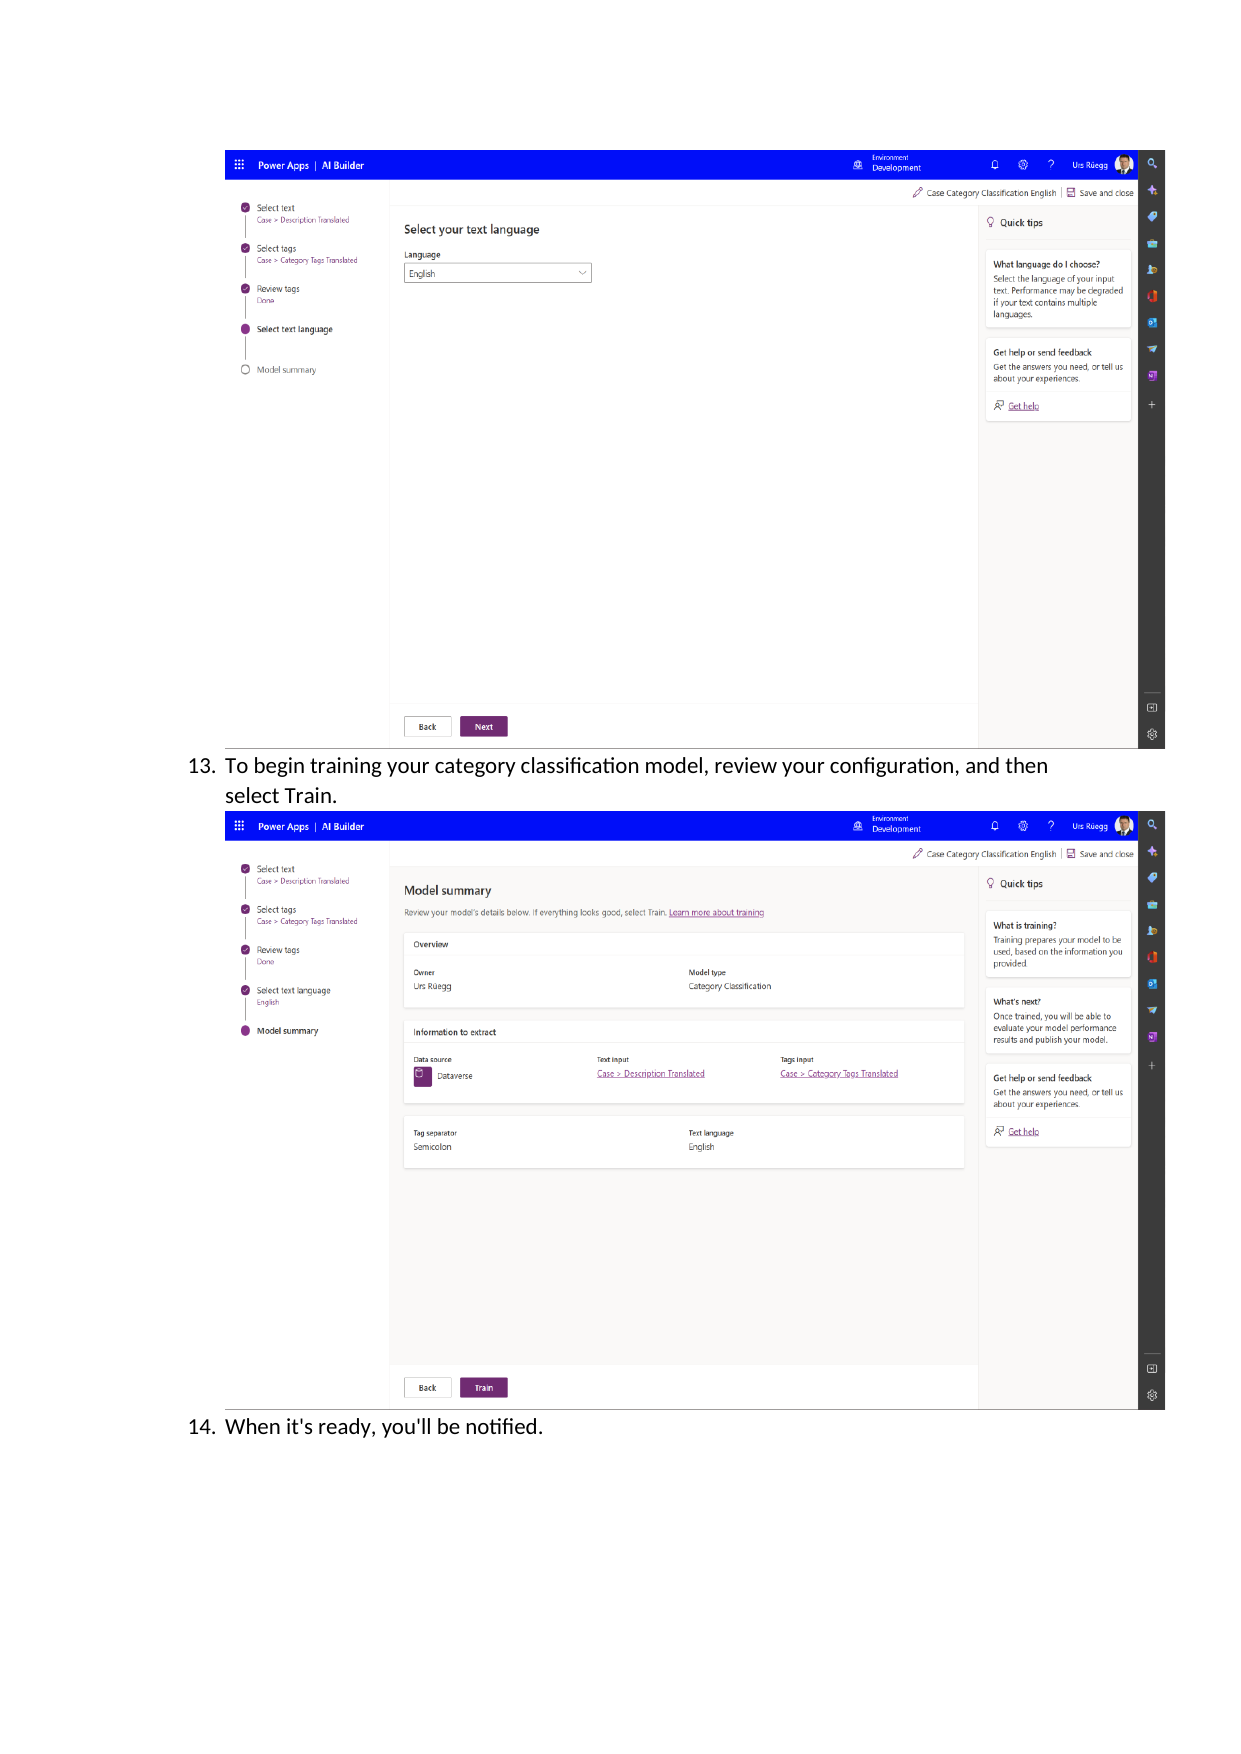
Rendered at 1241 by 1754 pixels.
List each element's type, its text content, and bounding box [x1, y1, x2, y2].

picture [225, 150, 1166, 749]
list When it's ready, you'll be notified. [187, 1412, 1090, 1440]
picture [225, 811, 1166, 1410]
